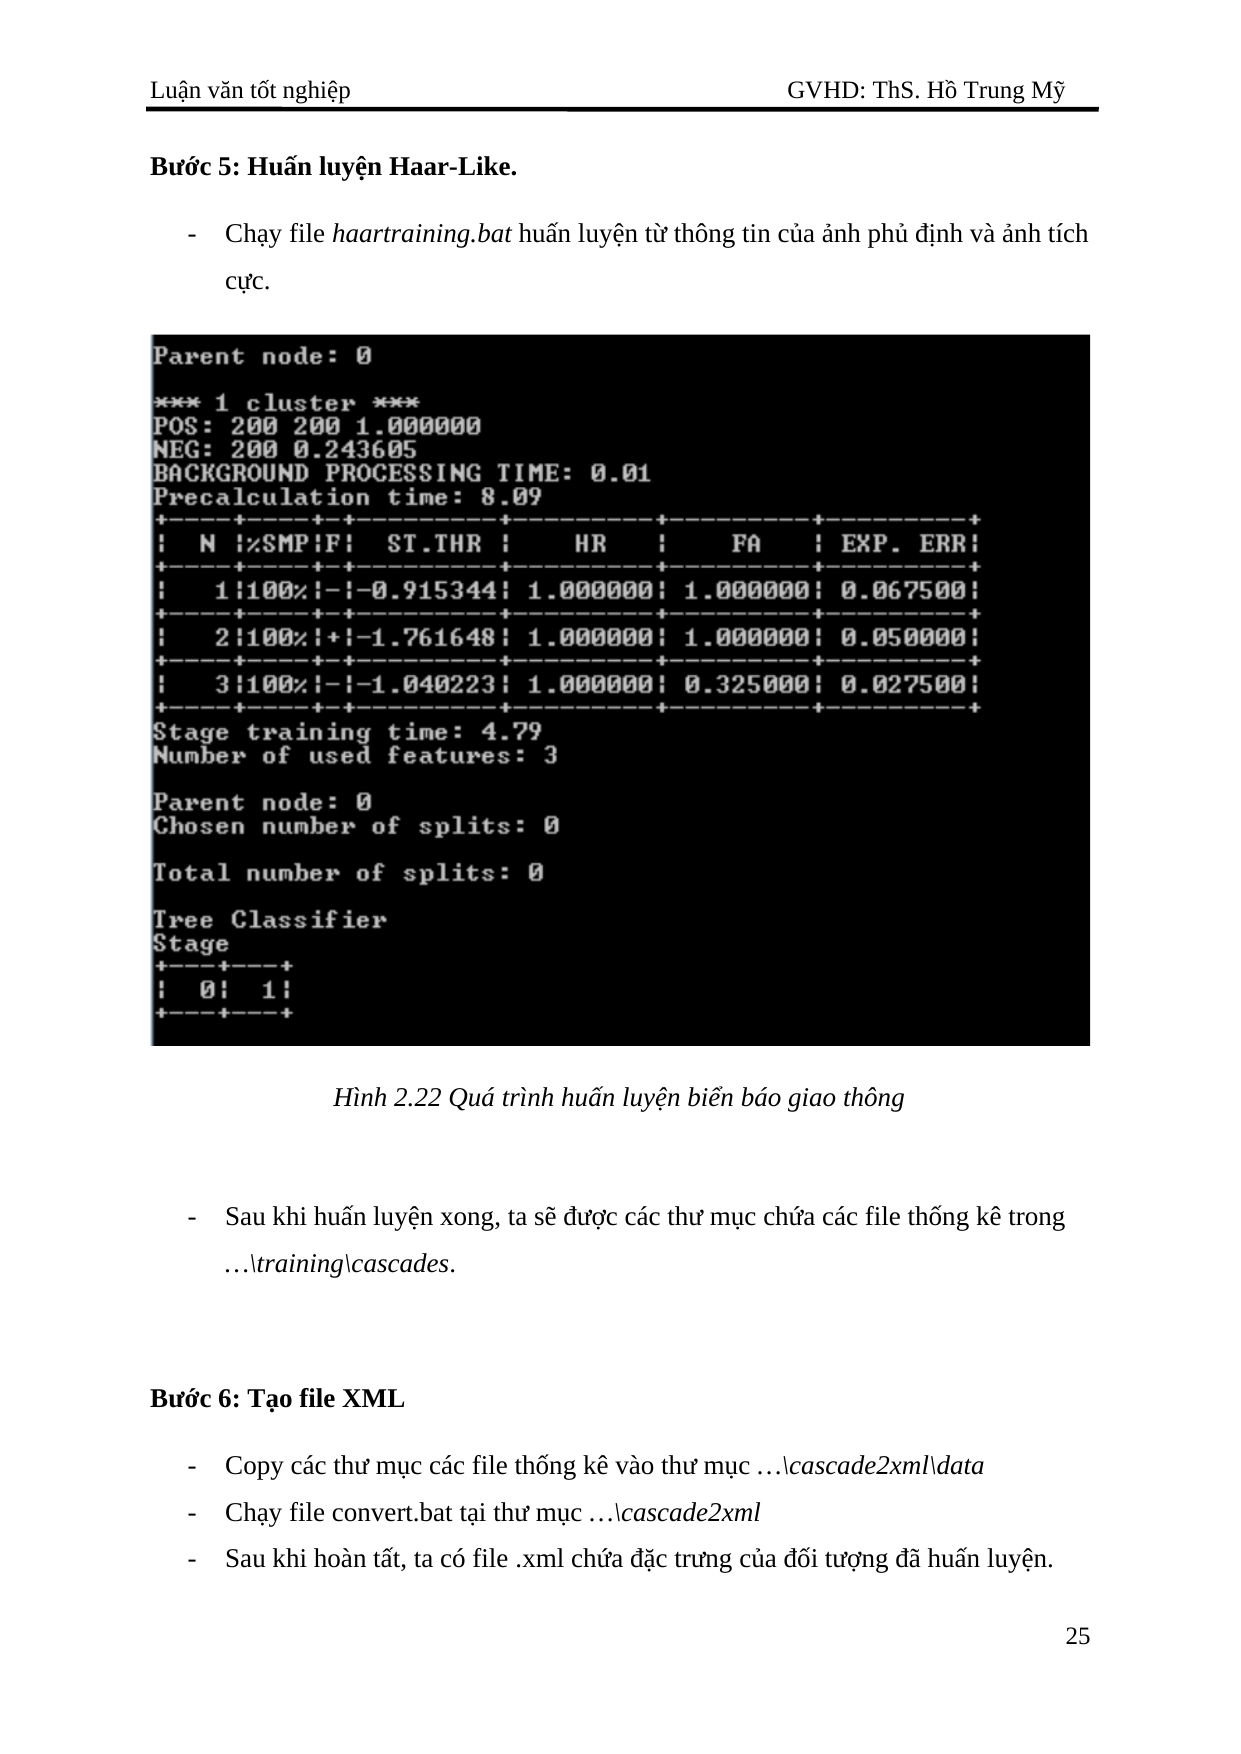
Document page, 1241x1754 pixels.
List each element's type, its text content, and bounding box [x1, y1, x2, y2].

list Sau khi huấn luyện xong, ta sẽ được các thư mục chứa các file thống kê trong …\training\cascades. [187, 1200, 1090, 1278]
text Bước 6: Tạo file XML [150, 1382, 1090, 1413]
text Bước 5: Huấn luyện Haar-Like. [150, 150, 1090, 181]
list Sau khi hoàn tất, ta có file .xml chứa đặc trưng của đối tượng đã huấn luyện. [187, 1543, 1090, 1574]
list Chạy file convert.bat tại thư mục …\cascade2xml [187, 1496, 1090, 1527]
list Chạy file haartraining.bat huấn luyện từ thông tin của ảnh phủ định và ảnh tích cực. [187, 217, 1090, 295]
picture [150, 331, 1091, 1046]
list Copy các thư mục các file thống kê vào thư mục …\cascade2xml\data [187, 1449, 1090, 1480]
